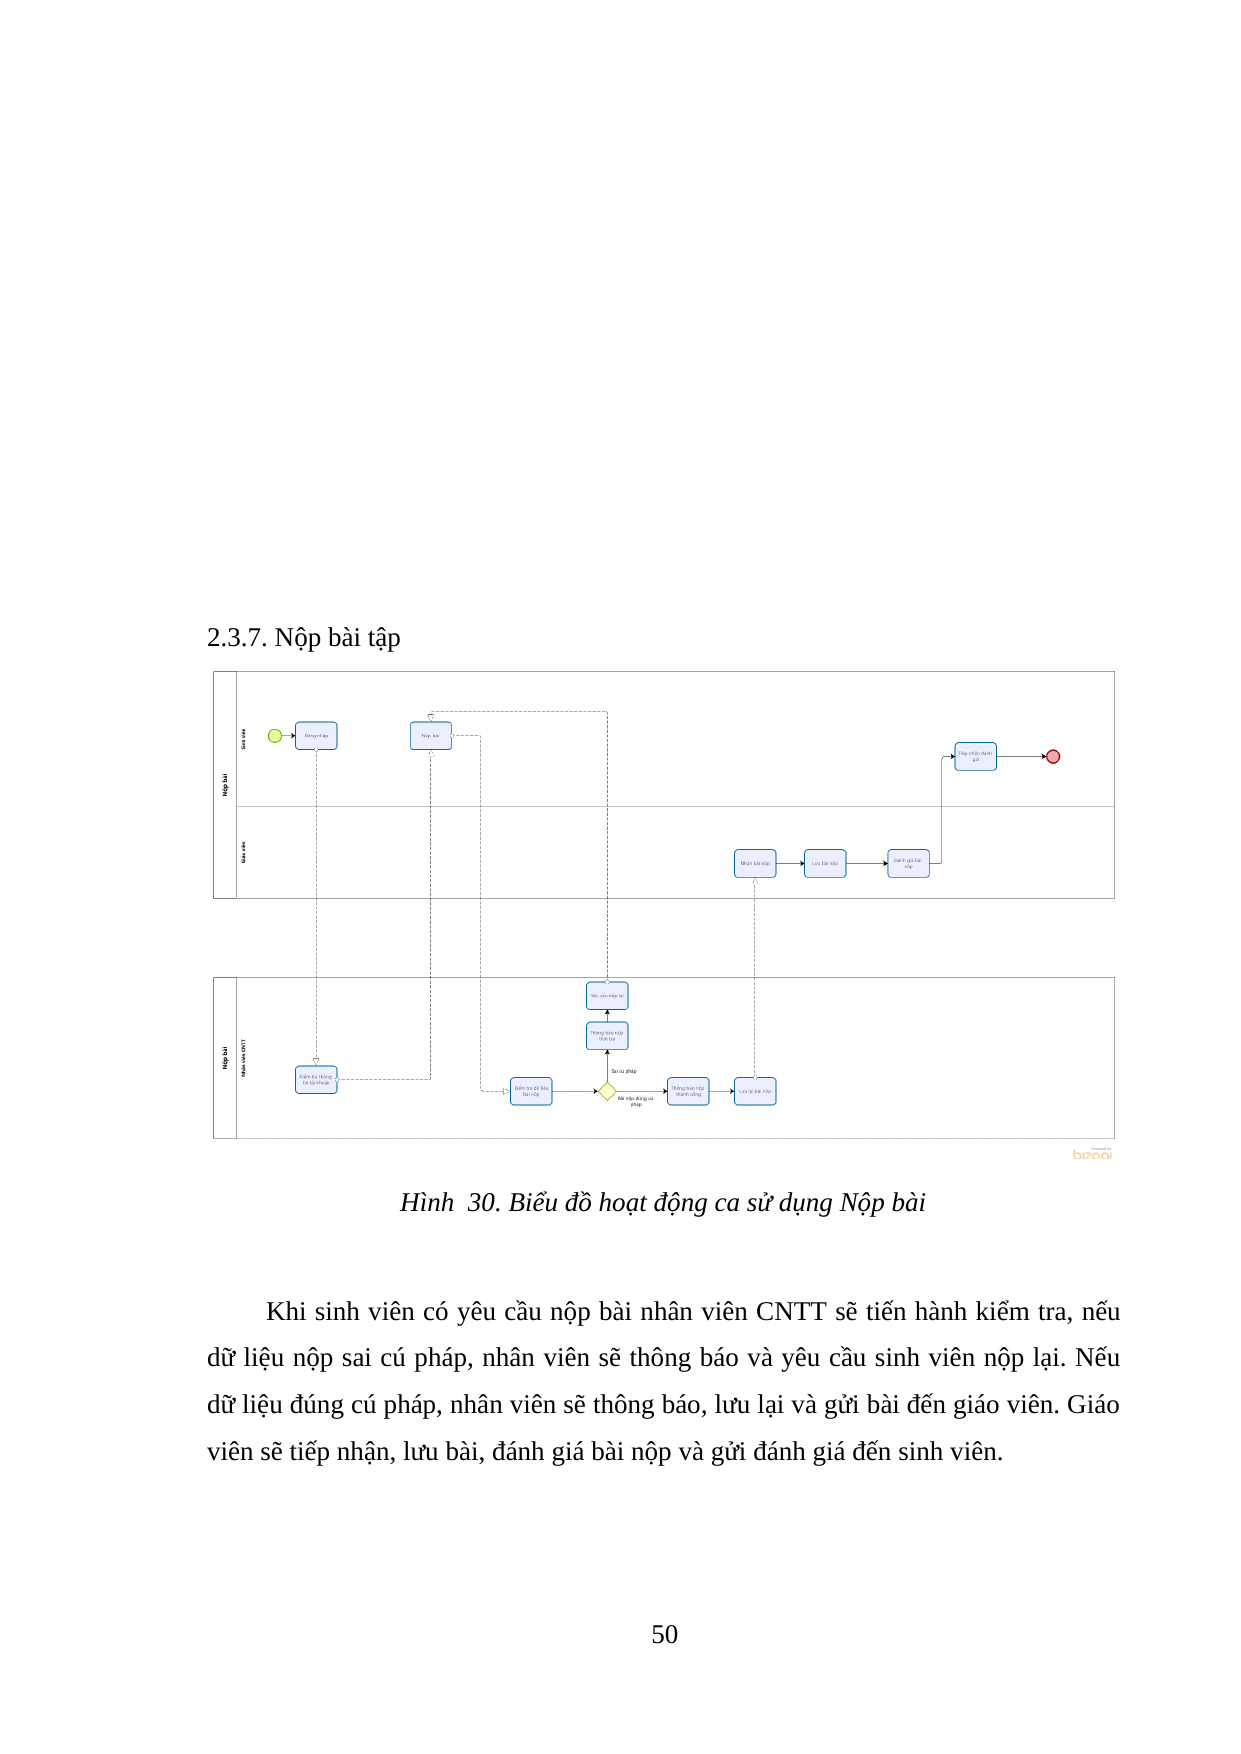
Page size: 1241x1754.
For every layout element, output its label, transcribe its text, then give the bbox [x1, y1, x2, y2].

text Khi sinh viên có yêu cầu nộp bài nhân viên CNTT sẽ tiến hành kiểm tra, nếu dữ liệu nộp sai cú pháp, nhân viên sẽ thông báo và yêu cầu sinh viên nộp lại. Nếu dữ liệu đúng cú pháp, nhân viên sẽ thông báo, lưu lại và gửi bài đến giáo viên. Giáo viên sẽ tiếp nhận, lưu bài, đánh giá bài nộp và gửi đánh giá đến sinh viên. [207, 1294, 1122, 1466]
subtitle 2.3.7. Nộp bài tập [207, 621, 1122, 652]
text Hình 30. Biểu đồ hoạt động ca sử dụng Nộp bài [207, 1186, 1122, 1218]
picture [206, 664, 1122, 1159]
